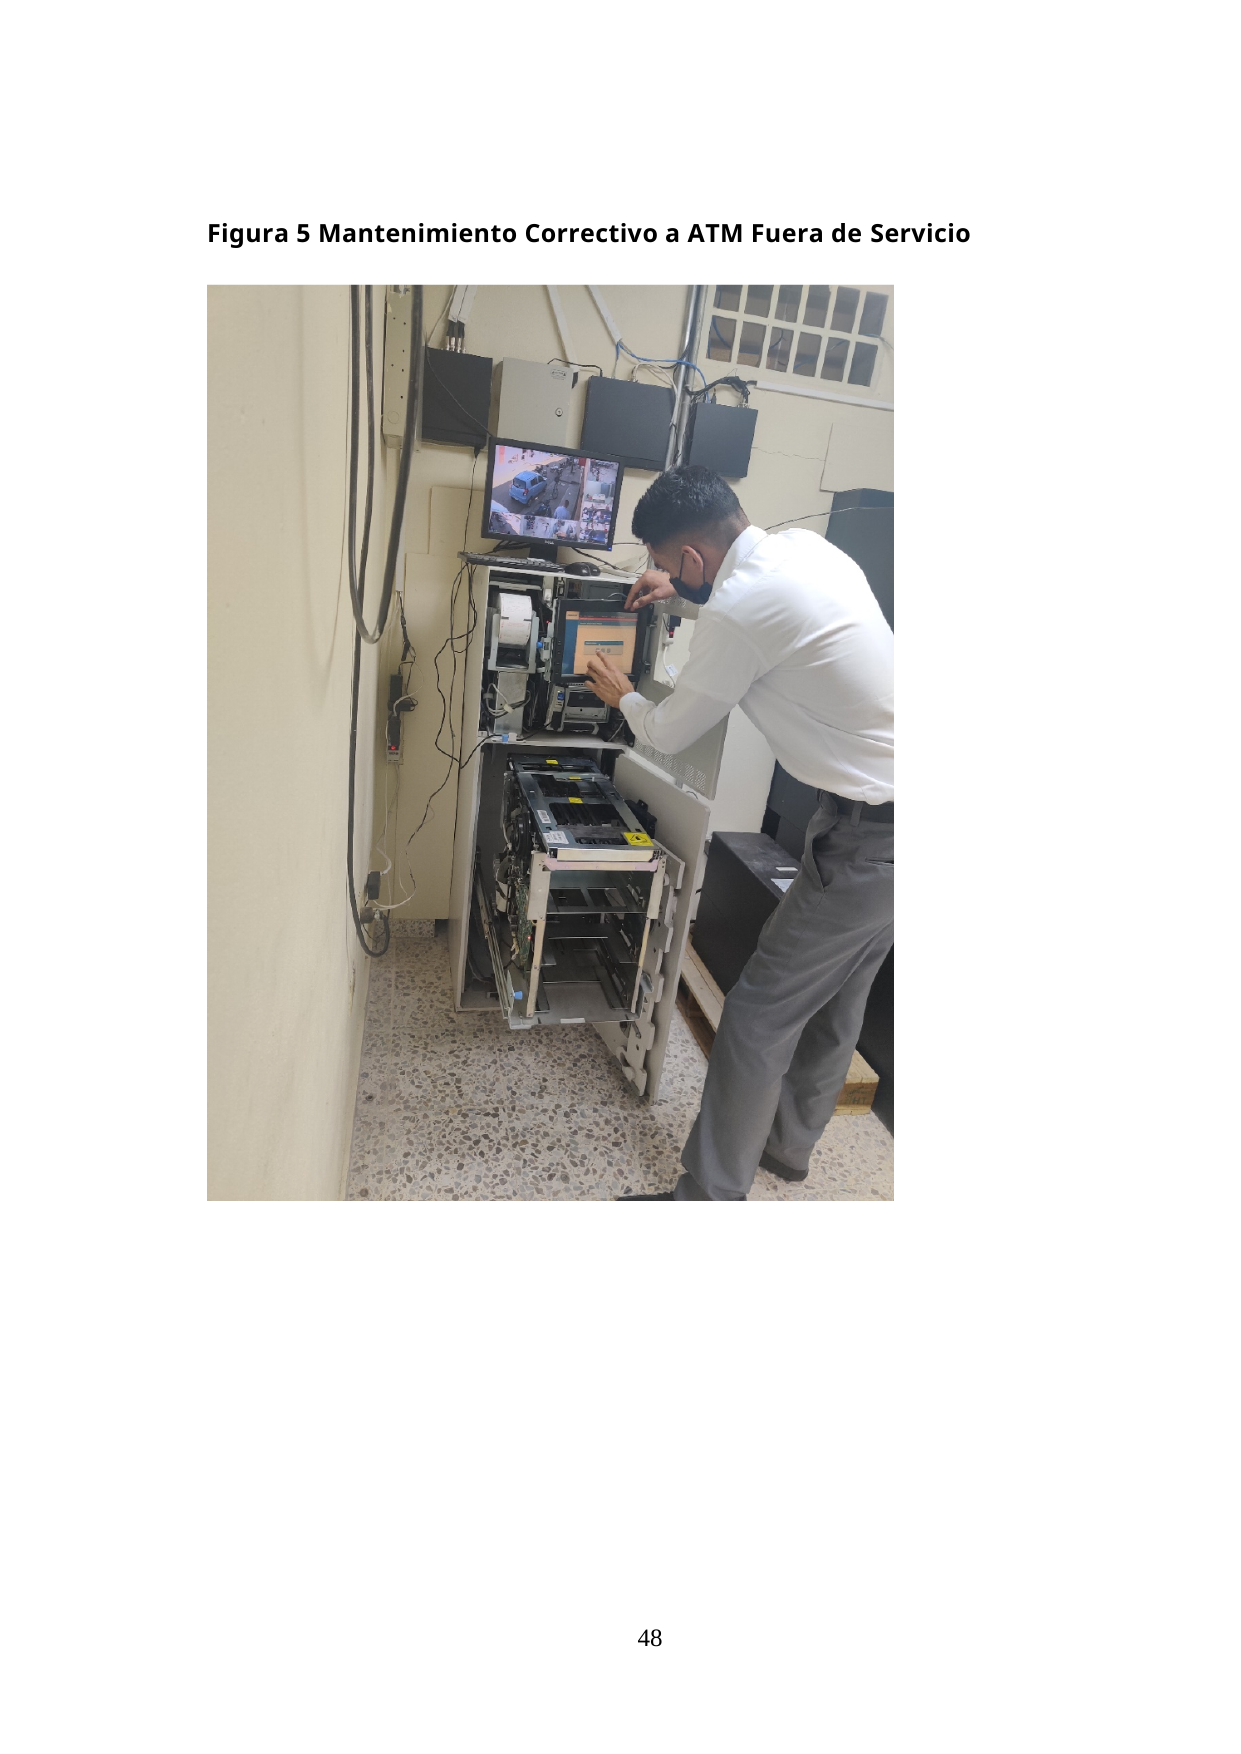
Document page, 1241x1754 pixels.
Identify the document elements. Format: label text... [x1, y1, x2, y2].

text Figura 5 Mantenimiento Correctivo a ATM Fuera de Servicio [177, 216, 1092, 250]
picture [207, 286, 894, 1200]
